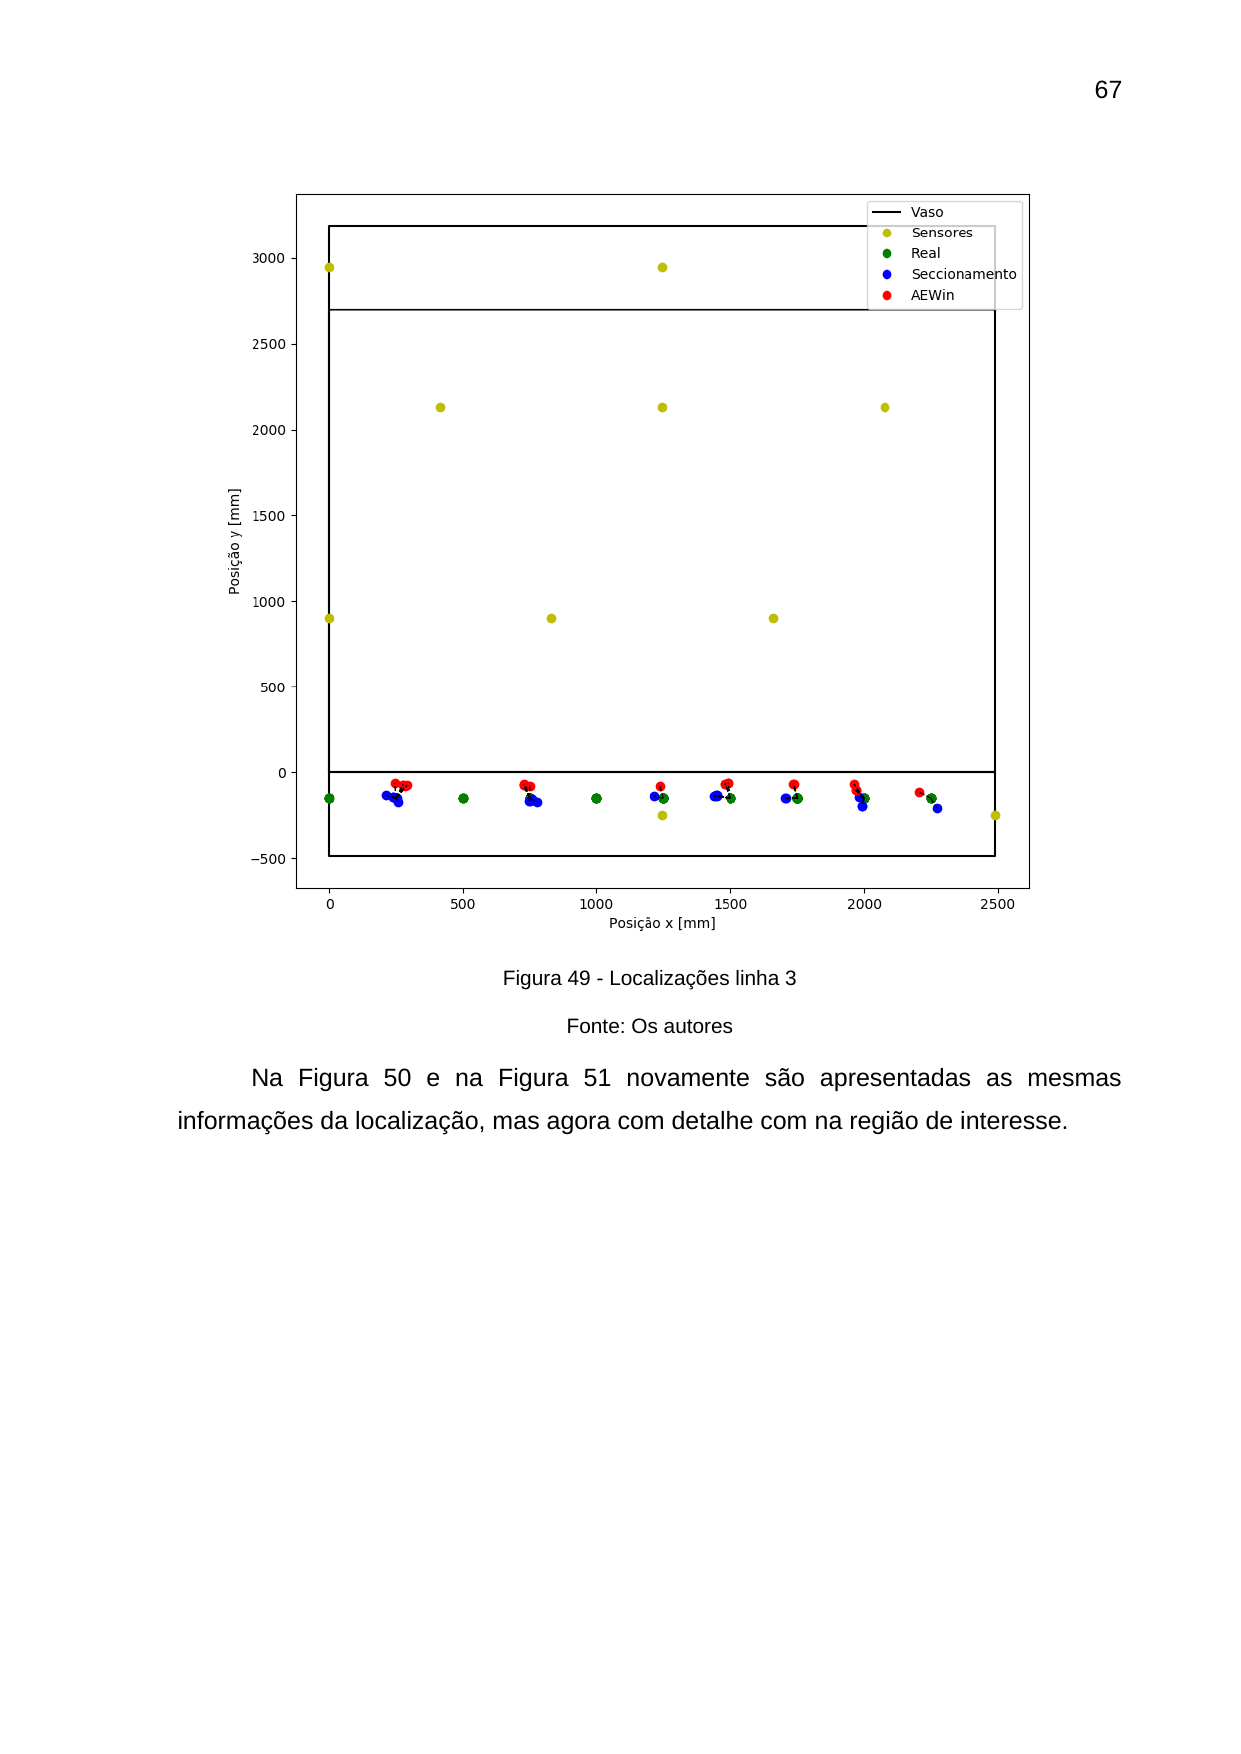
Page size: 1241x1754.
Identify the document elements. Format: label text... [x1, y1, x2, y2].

text Fonte: Os autores [177, 1014, 1122, 1038]
text Figura - Localizações linha 3 [177, 966, 1122, 990]
text Na Figura 50 e na Figura 51 novamente são apresentadas as mesmas informações da localização, mas agora com detalhe com na região de interesse. [177, 1063, 1122, 1134]
picture [177, 177, 1123, 939]
